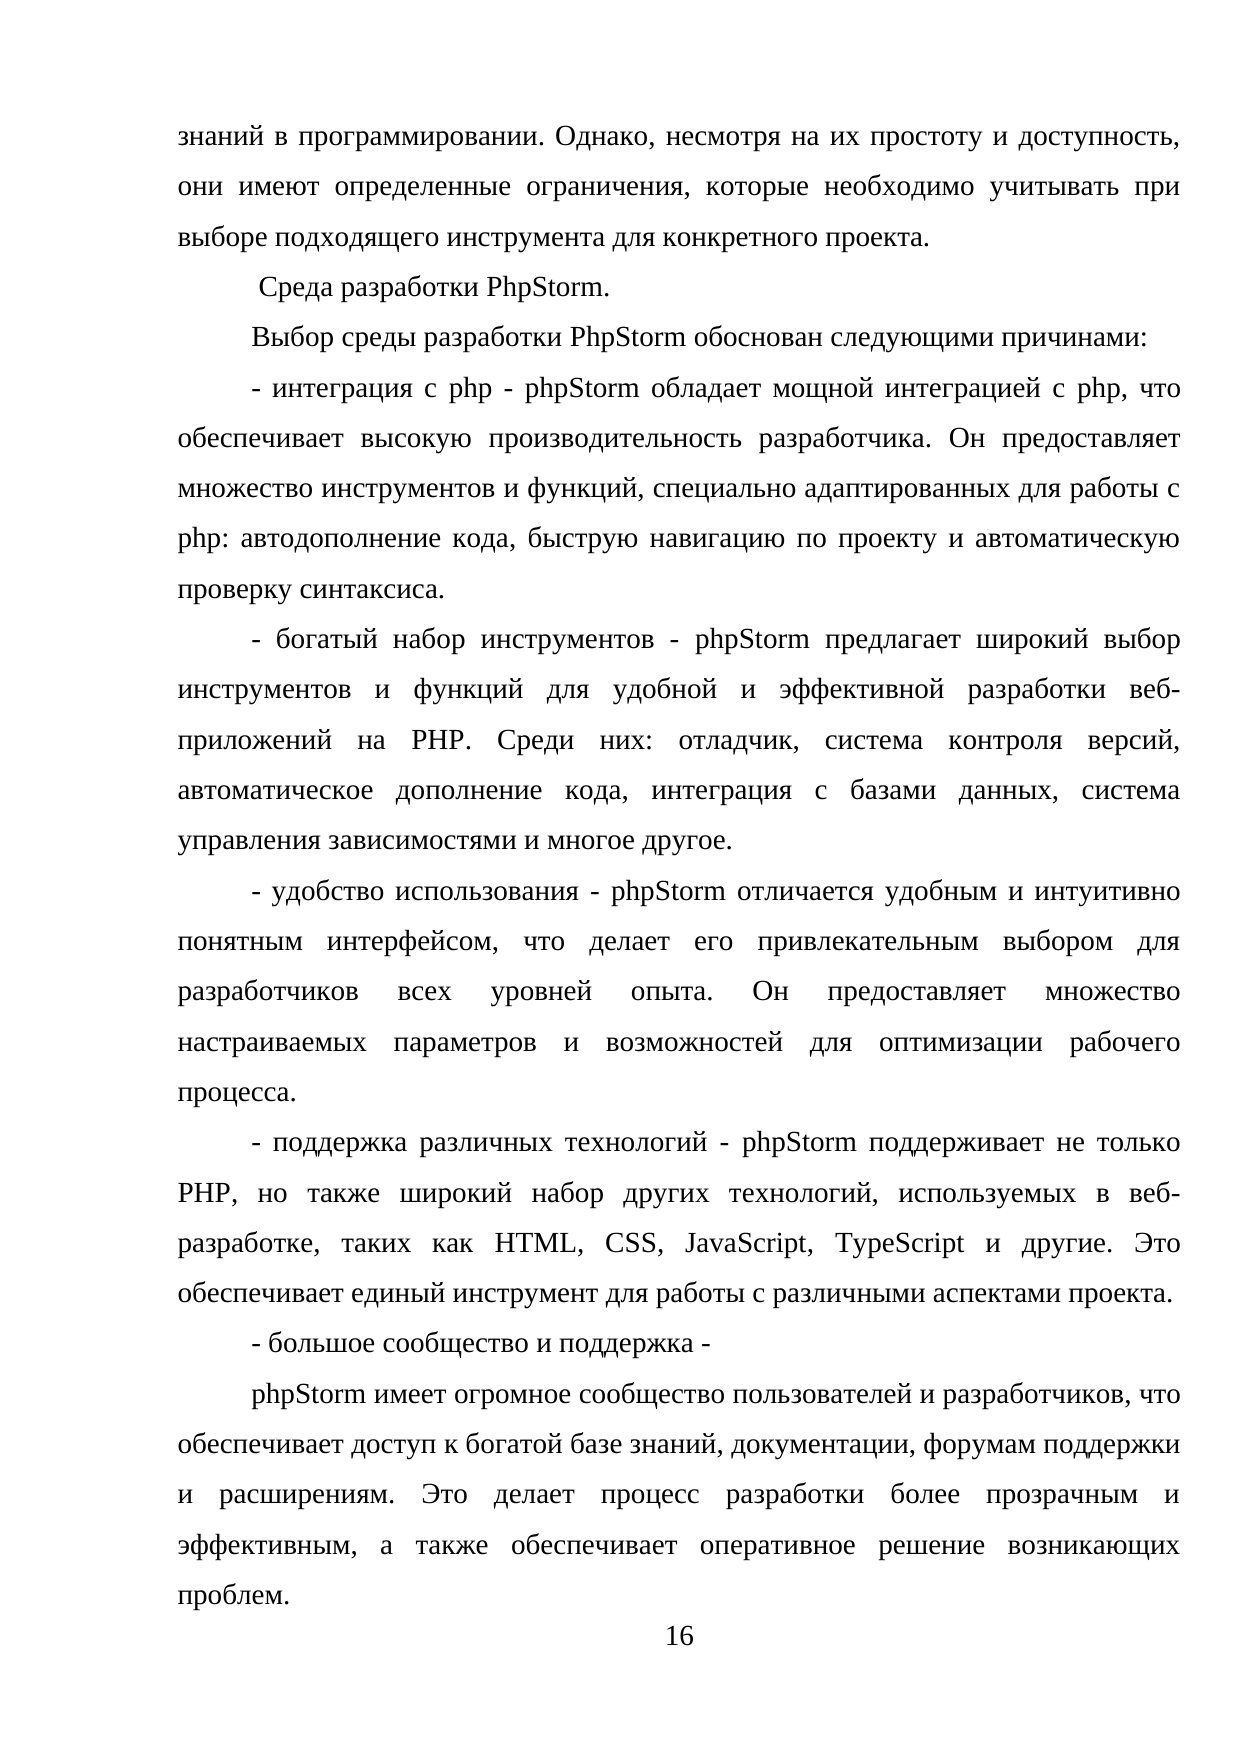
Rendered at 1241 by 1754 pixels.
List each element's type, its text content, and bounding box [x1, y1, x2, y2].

list - большое сообщество и поддержка - [177, 1326, 1181, 1359]
list - поддержка различных технологий - phpStorm поддерживает не только PHP, но также широкий набор других технологий, используемых в веб-разработке, таких как HTML, CSS, JavaScript, TypeScript и другие. Это обеспечивает единый инструмент для работы с различными аспектами проекта. [177, 1124, 1181, 1309]
list Выбор среды разработки PhpStorm обоснован следующими причинами: [177, 319, 1181, 353]
list phpStorm имеет огромное сообщество пользователей и разработчиков, что обеспечивает доступ к богатой базе знаний, документации, форумам поддержки и расширениям. Это делает процесс разработки более прозрачным и эффективным, а также обеспечивает оперативное решение возникающих проблем. [177, 1376, 1181, 1611]
list - удобство использования - phpStorm отличается удобным и интуитивно понятным интерфейсом, что делает его привлекательным выбором для разработчиков всех уровней опыта. Он предоставляет множество настраиваемых параметров и возможностей для оптимизации рабочего процесса. [177, 873, 1181, 1108]
list - интеграция с php - phpStorm обладает мощной интеграцией с php, что обеспечивает высокую производительность разработчика. Он предоставляет множество инструментов и функций, специально адаптированных для работы с php: автодополнение кода, быструю навигацию по проекту и автоматическую проверку синтаксиса. [177, 370, 1181, 604]
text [177, 118, 1181, 252]
list Среда разработки PhpStorm. [177, 269, 1181, 303]
list - богатый набор инструментов - phpStorm предлагает широкий выбор инструментов и функций для удобной и эффективной разработки веб-приложений на PHP. Среди них: отладчик, система контроля версий, автоматическое дополнение кода, интеграция с базами данных, система управления зависимостями и многое другое. [177, 621, 1181, 856]
